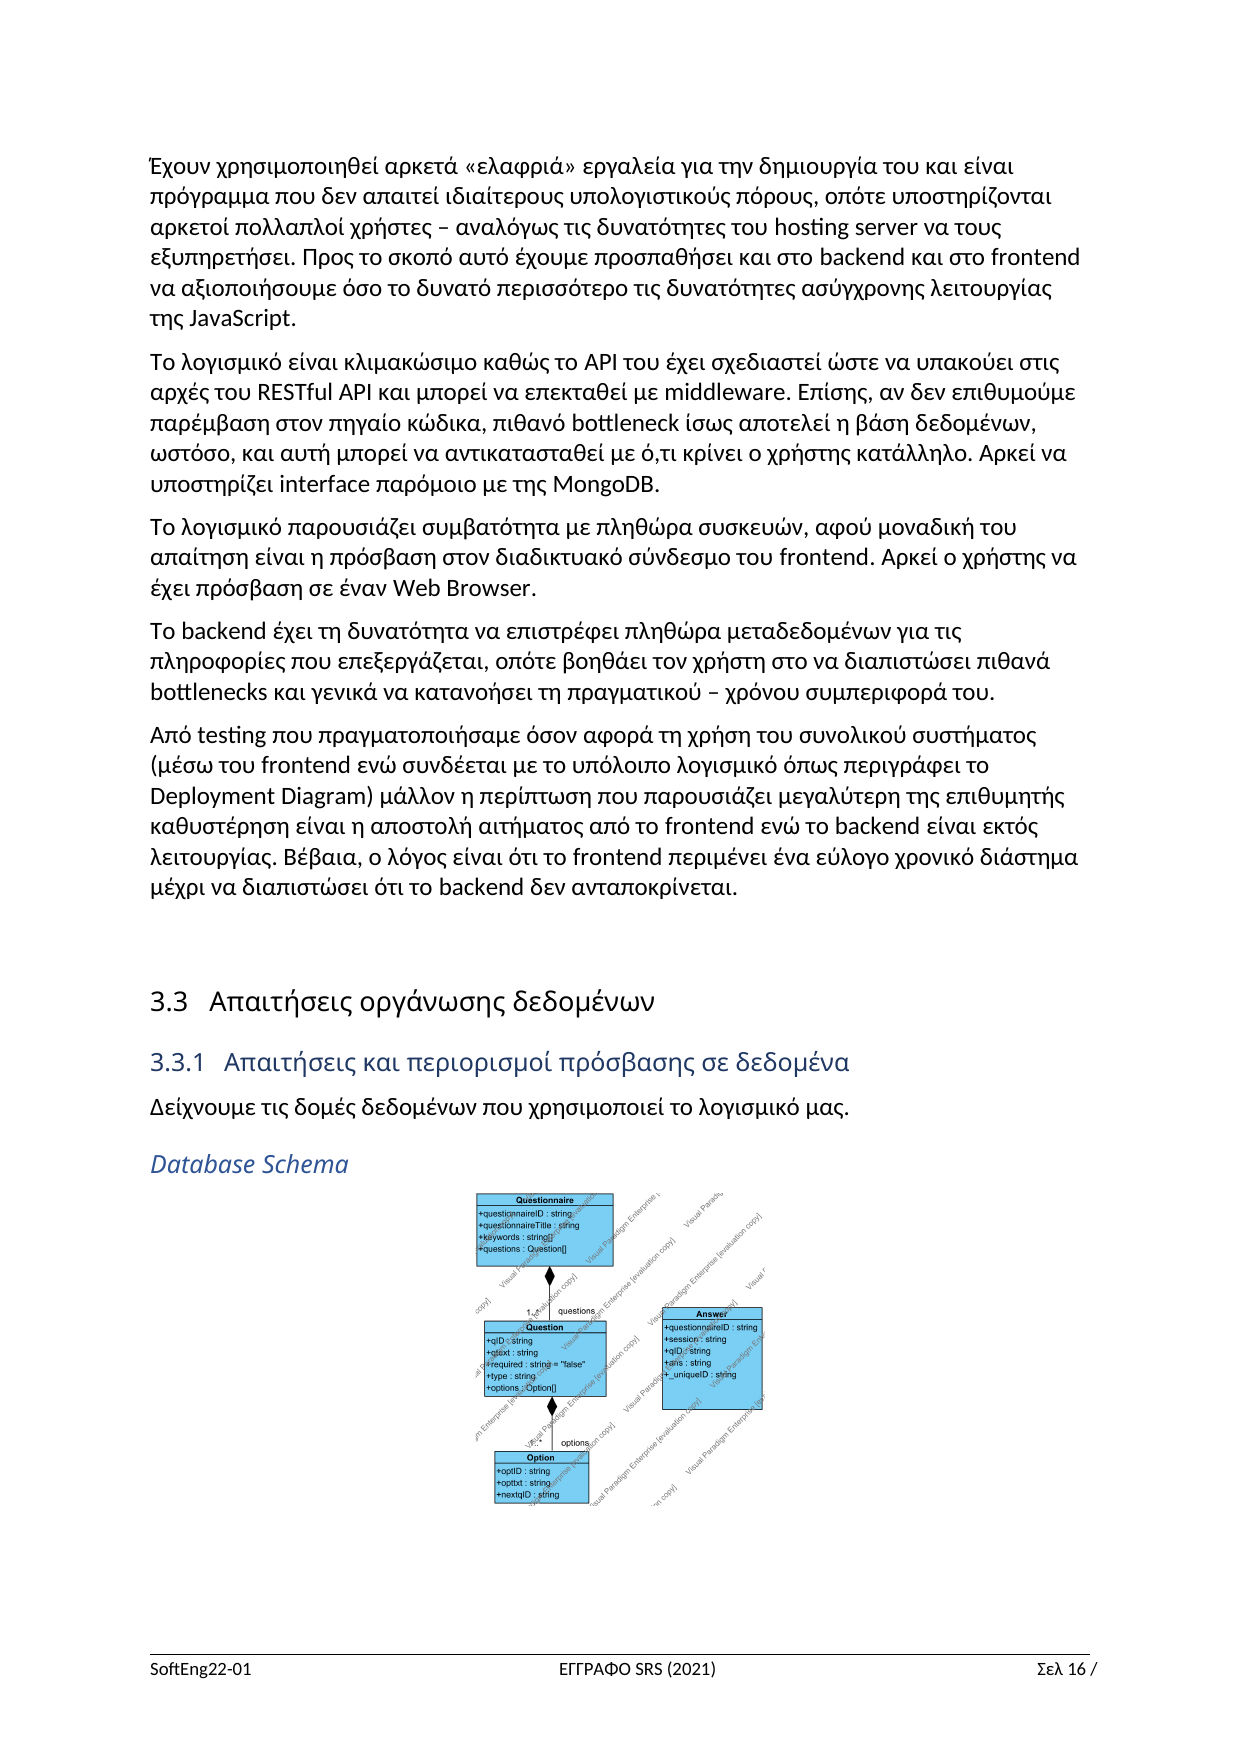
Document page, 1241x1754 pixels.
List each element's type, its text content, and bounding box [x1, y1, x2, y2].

text Το backend έχει τη δυνατότητα να επιστρέφει πληθώρα μεταδεδομένων για τις πληροφορίες που επεξεργάζεται, οπότε βοηθάει τον χρήστη στο να διαπιστώσει πιθανά bottlenecks και γενικά να κατανοήσει τη πραγματικού – χρόνου συμπεριφορά του. [150, 615, 1090, 706]
text Δείχνουμε τις δομές δεδομένων που χρησιμοποιεί το λογισμικό μας. [150, 1091, 1090, 1121]
text Το λογισμικό παρουσιάζει συμβατότητα με πληθώρα συσκευών, αφού μοναδική του απαίτηση είναι η πρόσβαση στον διαδικτυακό σύνδεσμο του frontend. Αρκεί ο χρήστης να έχει πρόσβαση σε έναν Web Browser. [150, 511, 1090, 602]
text Το λογισμικό είναι κλιμακώσιμο καθώς το API του έχει σχεδιαστεί ώστε να υπακούει στις αρχές του RESTful API και μπορεί να επεκταθεί με middleware. Επίσης, αν δεν επιθυμούμε παρέμβαση στον πηγαίο κώδικα, πιθανό bottleneck ίσως αποτελεί η βάση δεδομένων, ωστόσο, και αυτή μπορεί να αντικατασταθεί με ό,τι κρίνει ο χρήστης κατάλληλο. Αρκεί να υποστηρίζει interface παρόμοιο με της MongoDB. [150, 346, 1090, 498]
subtitle 3.3.1 Απαιτήσεις και περιορισμοί πρόσβασης σε δεδομένα [150, 1044, 1090, 1078]
text Έχουν χρησιμοποιηθεί αρκετά «ελαφριά» εργαλεία για την δημιουργία του και είναι πρόγραμμα που δεν απαιτεί ιδιαίτερους υπολογιστικούς πόρους, οπότε υποστηρίζονται αρκετοί πολλαπλοί χρήστες – αναλόγως τις δυνατότητες του hosting server να τους εξυπηρετήσει. Προς το σκοπό αυτό έχουμε προσπαθήσει και στο backend και στο frontend να αξιοποιήσουμε όσο το δυνατό περισσότερο τις δυνατότητες ασύγχρονης λειτουργίας της JavaScript. [150, 150, 1090, 333]
subtitle 3.3 Απαιτήσεις οργάνωσης δεδομένων [150, 982, 1090, 1019]
picture [475, 1193, 765, 1506]
text Από testing που πραγματοποιήσαμε όσον αφορά τη χρήση του συνολικού συστήματος (μέσω του frontend ενώ συνδέεται με το υπόλοιπο λογισμικό όπως περιγράφει το Deployment Diagram) μάλλον η περίπτωση που παρουσιάζει μεγαλύτερη της επιθυμητής καθυστέρηση είναι η αποστολή αιτήματος από το frontend ενώ το backend είναι εκτός λειτουργίας. Βέβαια, ο λόγος είναι ότι το frontend περιμένει ένα εύλογο χρονικό διάστημα μέχρι να διαπιστώσει ότι το backend δεν ανταποκρίνεται. [150, 719, 1090, 902]
subtitle Database Schema [150, 1146, 1090, 1181]
